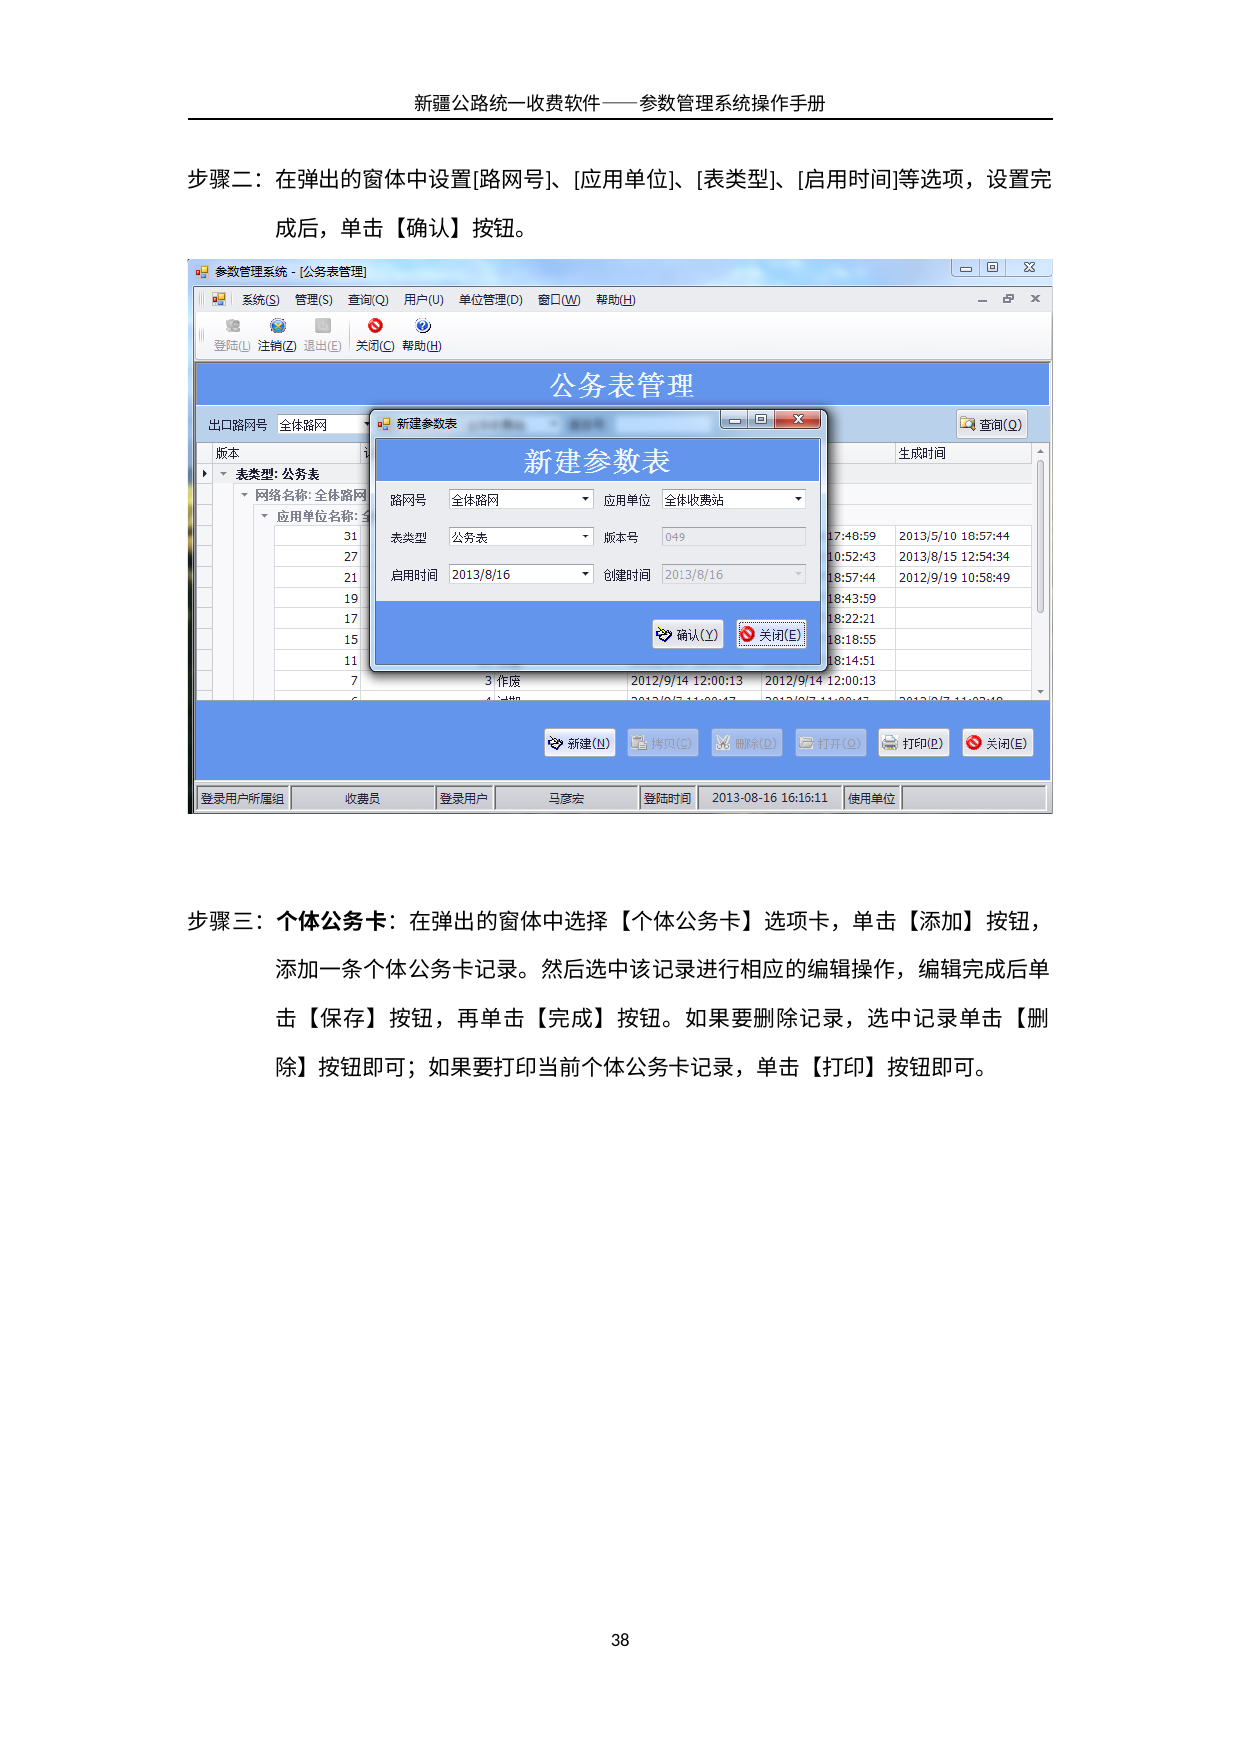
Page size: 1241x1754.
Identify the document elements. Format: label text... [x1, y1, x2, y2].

text 步骤三：个体公务卡：在弹出的窗体中选择【个体公务卡】选项卡，单击【添加】按钮，添加一条个体公务卡记录。然后选中该记录进行相应的编辑操作，编辑完成后单击【保存】按钮，再单击【完成】按钮。如果要删除记录，选中记录单击【删除】按钮即可；如果要打印当前个体公务卡记录，单击【打印】按钮即可。 [187, 903, 1053, 1082]
text 步骤二：在弹出的窗体中设置[路网号]、[应用单位]、[表类型]、[启用时间]等选项，设置完成后，单击【确认】按钮。 [187, 162, 1053, 243]
picture [187, 259, 1053, 814]
